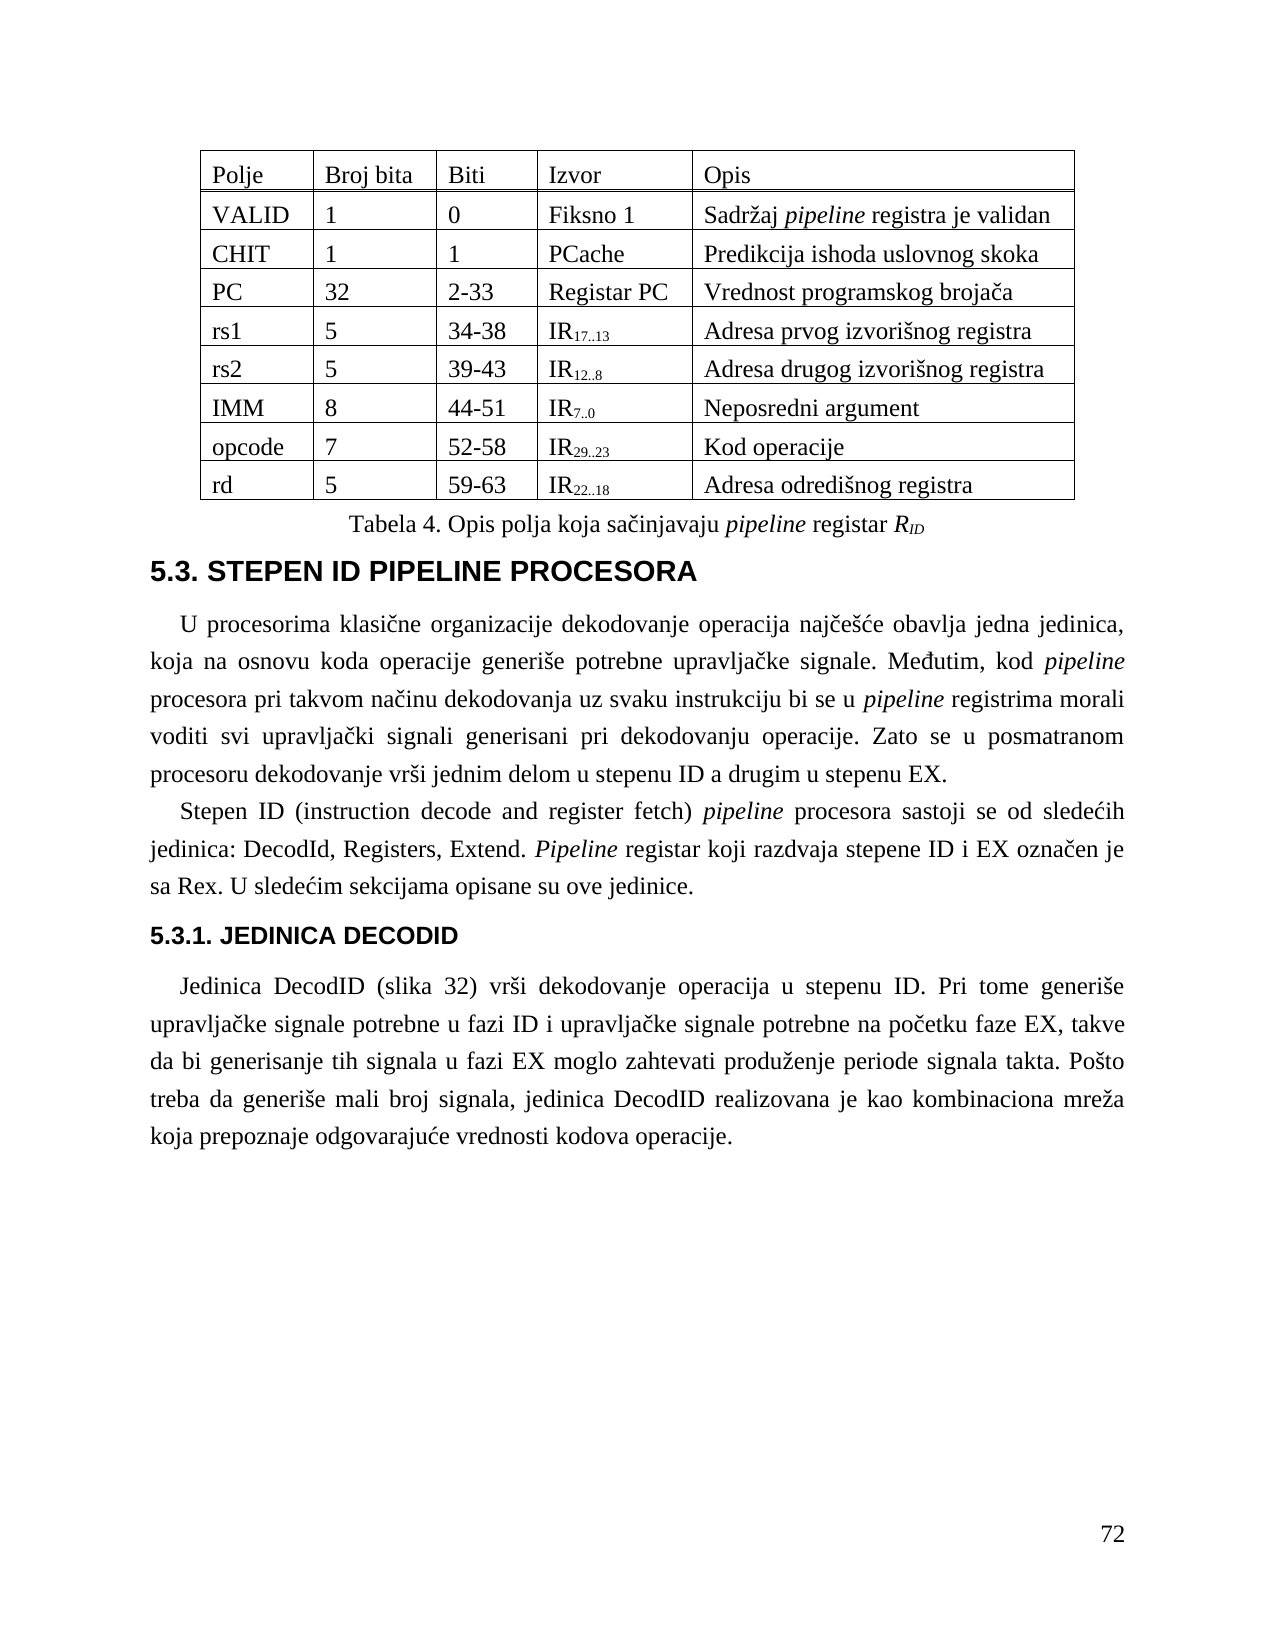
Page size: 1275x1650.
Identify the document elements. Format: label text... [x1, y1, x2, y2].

table_cell IR29..23 [538, 423, 692, 460]
table_cell 1 [314, 192, 436, 229]
table_cell 5 [314, 461, 436, 499]
table_header Izvor [538, 151, 692, 188]
table_cell 5 [314, 307, 436, 345]
table_cell IR22..18 [538, 461, 692, 499]
table_cell Predikcija ishoda uslovnog skoka [693, 230, 1074, 268]
table_header Polje [201, 151, 313, 188]
subtitle Jedinica DecodID [150, 912, 1125, 950]
table_cell Registar PC [538, 269, 692, 306]
table_header Broj bita [314, 151, 436, 188]
text Tabela 4. Opis polja koja sačinjavaju pipeline registar RID [150, 500, 1125, 537]
table_cell Kod operacije [693, 423, 1074, 460]
table_cell 44-51 [437, 384, 537, 422]
table_cell Fiksno 1 [538, 192, 692, 229]
table_cell IR7..0 [538, 384, 692, 422]
table_cell Vrednost programskog brojača [693, 269, 1074, 306]
subtitle stepen id pipeline procesora [150, 550, 1125, 587]
text Jedinica DecodID (slika 32) vrši dekodovanje operacija u stepenu ID. Pri tome generiše upravljačke signale potrebne u fazi ID i upravljačke signale potrebne na početku faze EX, takve da bi generisanje tih signala u fazi EX moglo zahtevati produženje periode signala takta. Pošto treba da generiše mali broj signala, jedinica DecodID realizovana je kao kombinaciona mreža koja prepoznaje odgovarajuće vrednosti kodova operacije. [150, 962, 1125, 1150]
table_cell 7 [314, 423, 436, 460]
table_cell IR17..13 [538, 307, 692, 345]
table_cell 39-43 [437, 346, 537, 383]
table_cell rs2 [201, 346, 313, 383]
text Stepen ID (instruction decode and register fetch) pipeline procesora sastoji se od sledećih jedinica: DecodId, Registers, Extend. Pipeline registar koji razdvaja stepene ID i EX označen je sa Rex. U sledećim sekcijama opisane su ove jedinice. [150, 787, 1125, 900]
table_cell Adresa prvog izvorišnog registra [693, 307, 1074, 345]
table_cell PCache [538, 230, 692, 268]
table_cell 59-63 [437, 461, 537, 499]
table_cell 32 [314, 269, 436, 306]
table_cell 2-33 [437, 269, 537, 306]
table_cell rd [201, 461, 313, 499]
table_cell PC [201, 269, 313, 306]
table_cell IR12..8 [538, 346, 692, 383]
table_cell 52-58 [437, 423, 537, 460]
table_cell 5 [314, 346, 436, 383]
table_cell 1 [437, 230, 537, 268]
table_cell 0 [437, 192, 537, 229]
table_cell Neposredni argument [693, 384, 1074, 422]
table_cell 8 [314, 384, 436, 422]
table_header Biti [437, 151, 537, 188]
table_header Opis [693, 151, 1074, 188]
table_cell CHIT [201, 230, 313, 268]
table_cell IMM [201, 384, 313, 422]
table_cell 1 [314, 230, 436, 268]
text U procesorima klasične organizacije dekodovanje operacija najčešće obavlja jedna jedinica, koja na osnovu koda operacije generiše potrebne upravljačke signale. Međutim, kod pipeline procesora pri takvom načinu dekodovanja uz svaku instrukciju bi se u pipeline registrima morali voditi svi upravljački signali generisani pri dekodovanju operacije. Zato se u posmatranom procesoru dekodovanje vrši jednim delom u stepenu ID a drugim u stepenu EX. [150, 600, 1125, 787]
table_cell rs1 [201, 307, 313, 345]
table_cell VALID [201, 192, 313, 229]
table_cell 34-38 [437, 307, 537, 345]
table_cell Adresa odredišnog registra [693, 461, 1074, 499]
table_cell Sadržaj pipeline registra je validan [693, 192, 1074, 229]
table_cell opcode [201, 423, 313, 460]
table_cell Adresa drugog izvorišnog registra [693, 346, 1074, 383]
